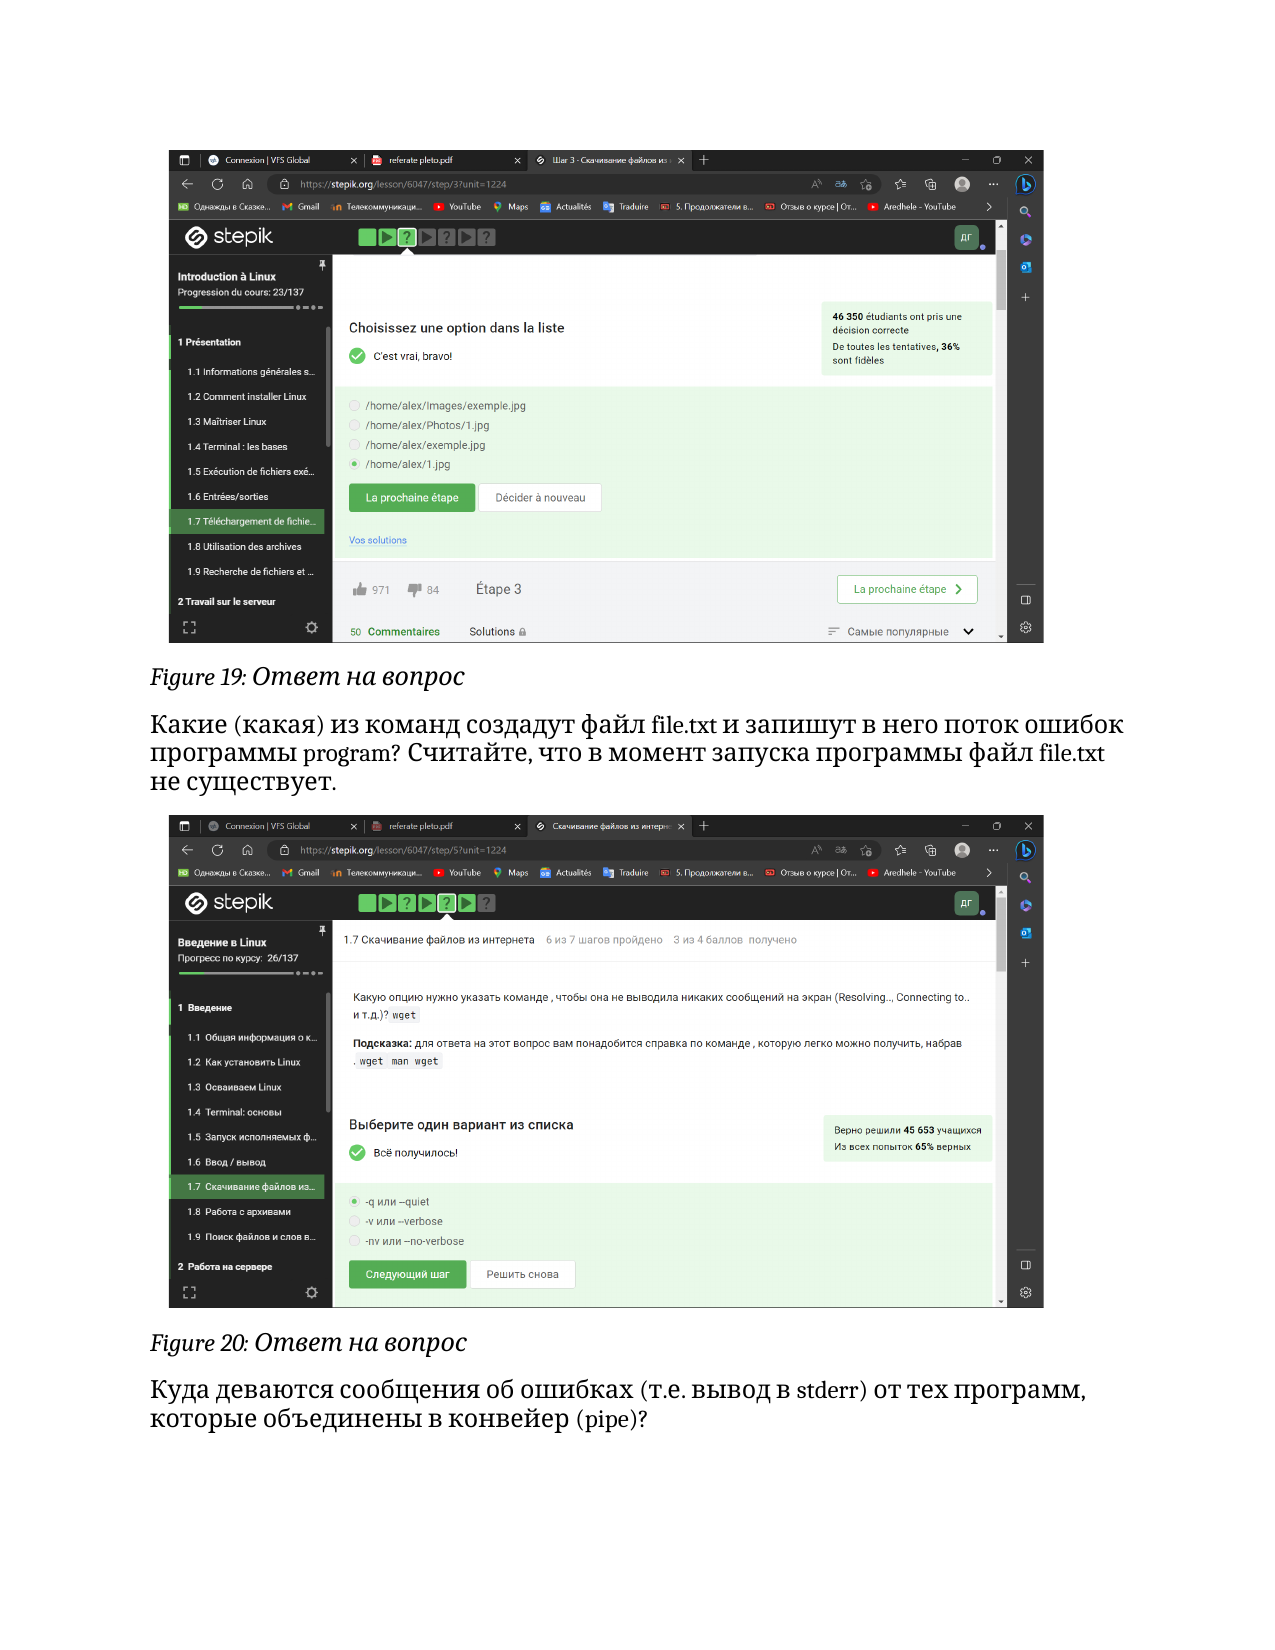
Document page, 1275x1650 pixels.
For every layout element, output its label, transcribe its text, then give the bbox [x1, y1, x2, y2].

picture [168, 815, 1044, 1308]
text Куда деваются сообщения об ошибках (т.е. вывод в stderr) от тех программ, которые объединены в конвейер (pipe)? [150, 1376, 1125, 1433]
text Какие (какая) из команд создадут файл file.txt и запишут в него поток ошибок программы program? Считайте, что в момент запуска программы файл file.txt не существует. [150, 711, 1125, 797]
picture [168, 150, 1044, 643]
text Figure 19: Ответ на вопрос [150, 663, 1125, 692]
text Figure 20: Ответ на вопрос [150, 1328, 1125, 1357]
